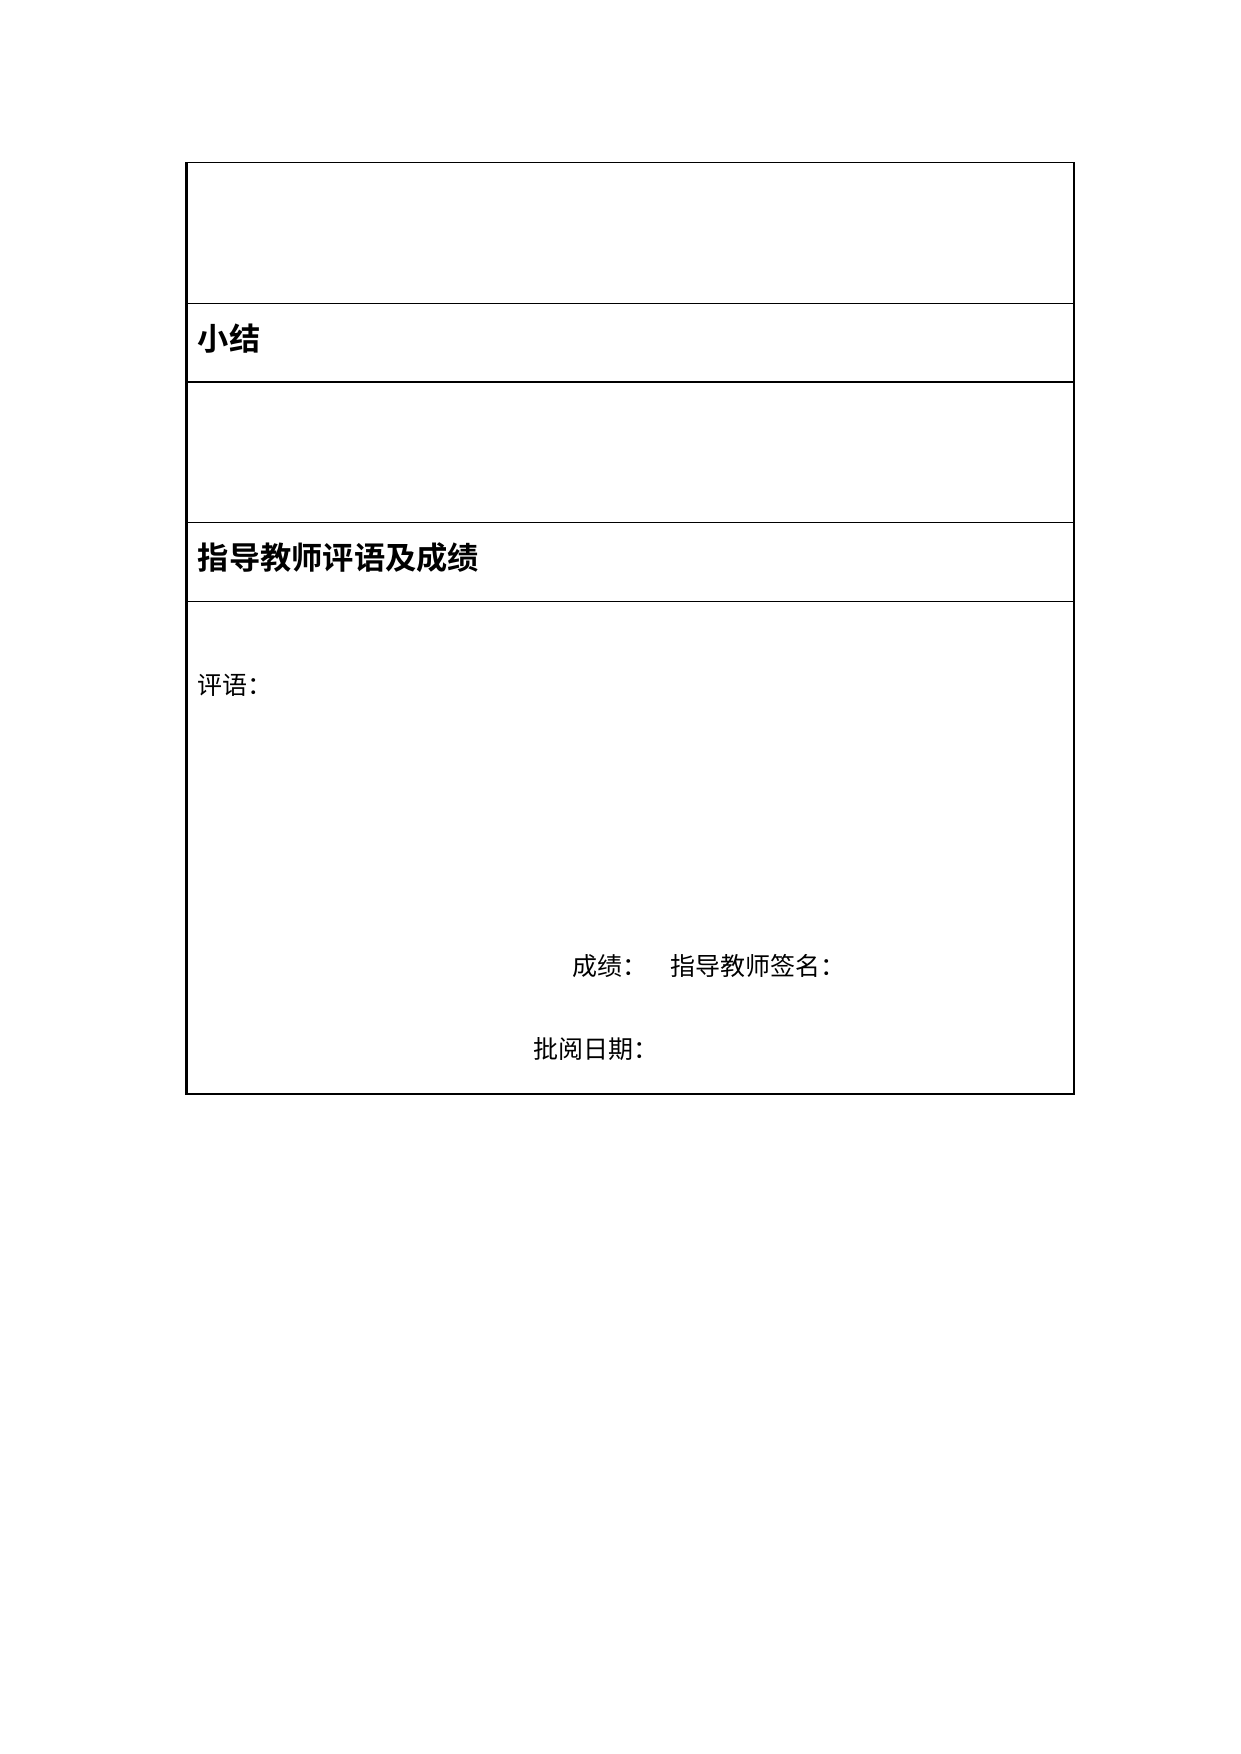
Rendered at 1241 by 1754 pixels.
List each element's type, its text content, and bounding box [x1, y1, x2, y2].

table_cell 指导教师评语及成绩 [188, 523, 1073, 601]
table_cell 小结 [188, 304, 1073, 381]
table_cell 评语： 成绩： 指导教师签名： 批阅日期： [188, 602, 1073, 1093]
table_cell [188, 383, 1073, 522]
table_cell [188, 163, 1073, 303]
